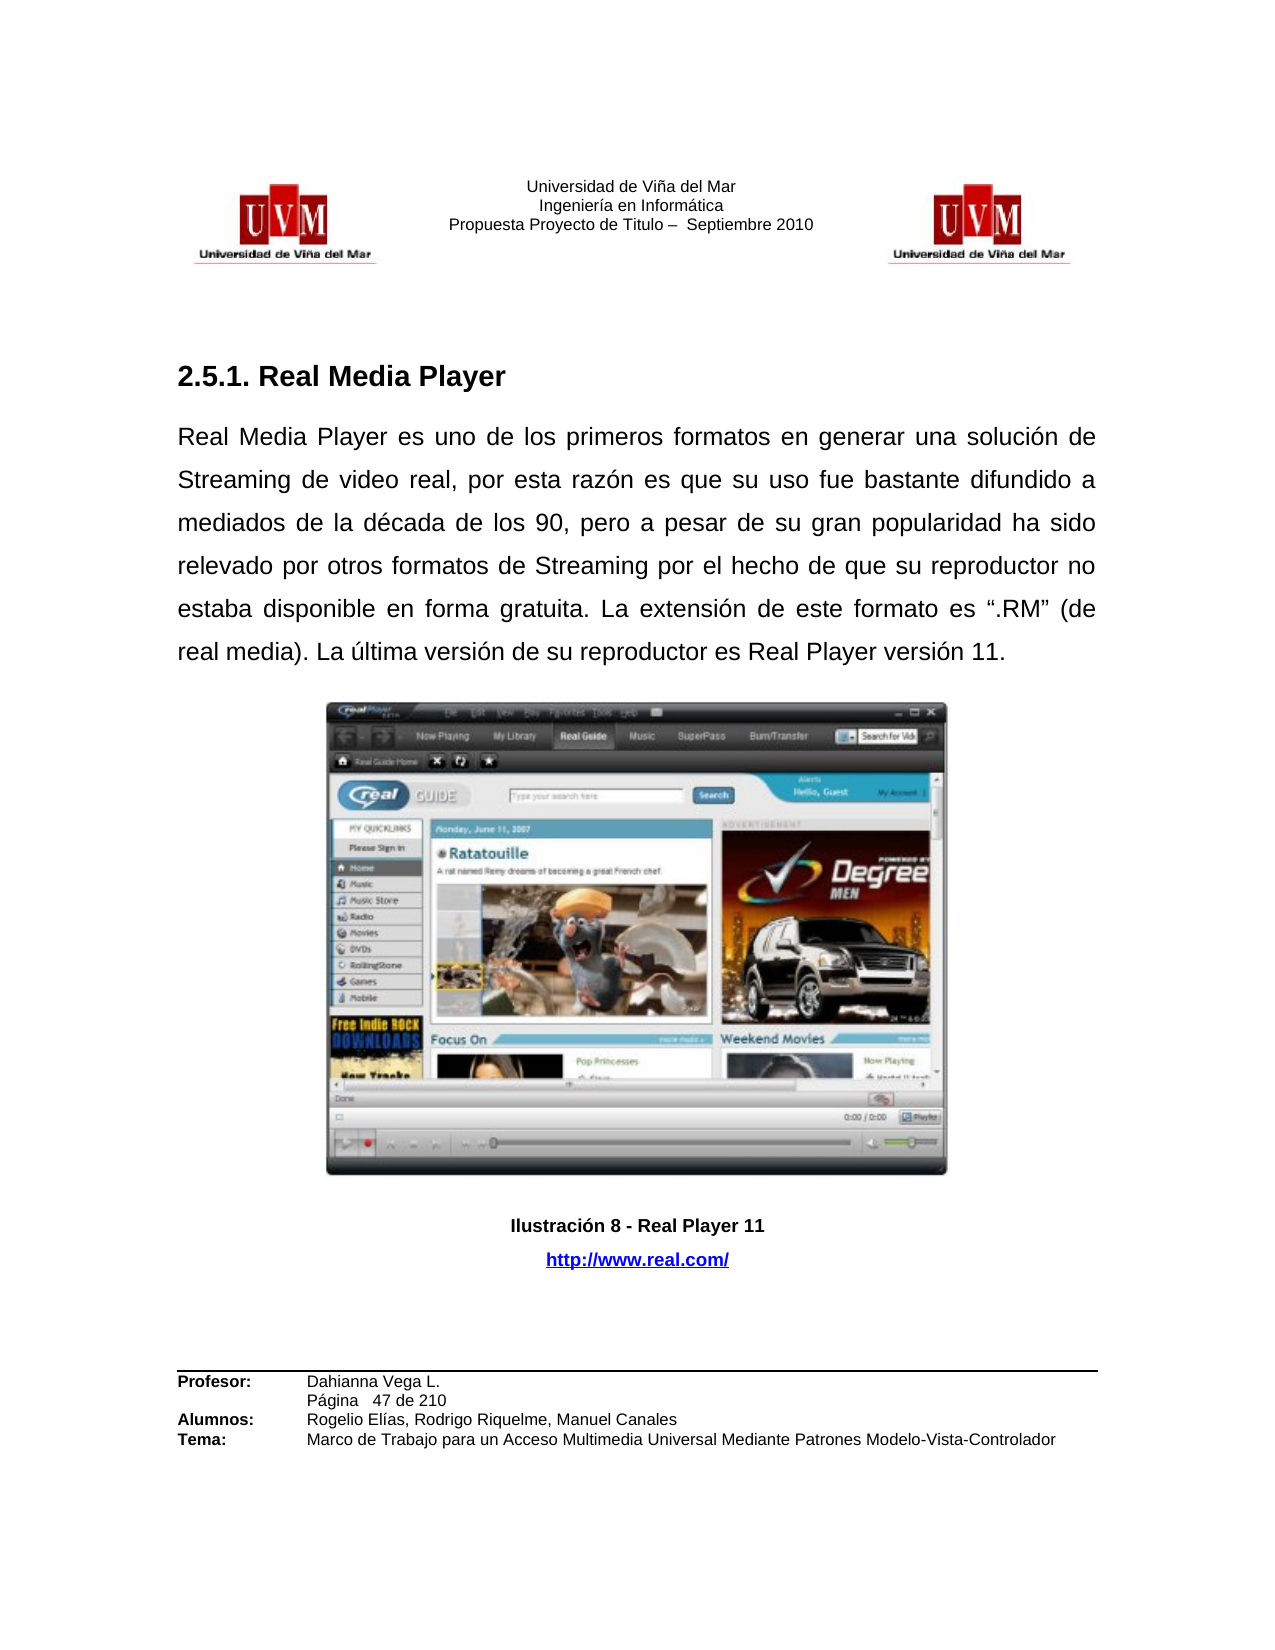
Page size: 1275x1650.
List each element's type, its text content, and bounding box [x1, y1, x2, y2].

text Ilustración 8 - Real Player 11 [177, 1214, 1098, 1236]
text Real Media Player es uno de los primeros formatos en generar una solución de Streaming de video real, por esta razón es que su uso fue bastante difundido a mediados de la década de los 90, pero a pesar de su gran popularidad ha sido relevado por otros formatos de Streaming por el hecho de que su reproductor no estaba disponible en forma gratuita. La extensión de este formato es “.RM” (de real media). La última versión de su reproductor es Real Player versión 11. [177, 422, 1098, 666]
picture [871, 176, 1084, 267]
subtitle 2.5.1. Real Media Player [177, 359, 1098, 392]
picture [325, 701, 951, 1180]
text http://www.real.com/ [177, 1249, 1098, 1270]
picture [177, 176, 390, 267]
